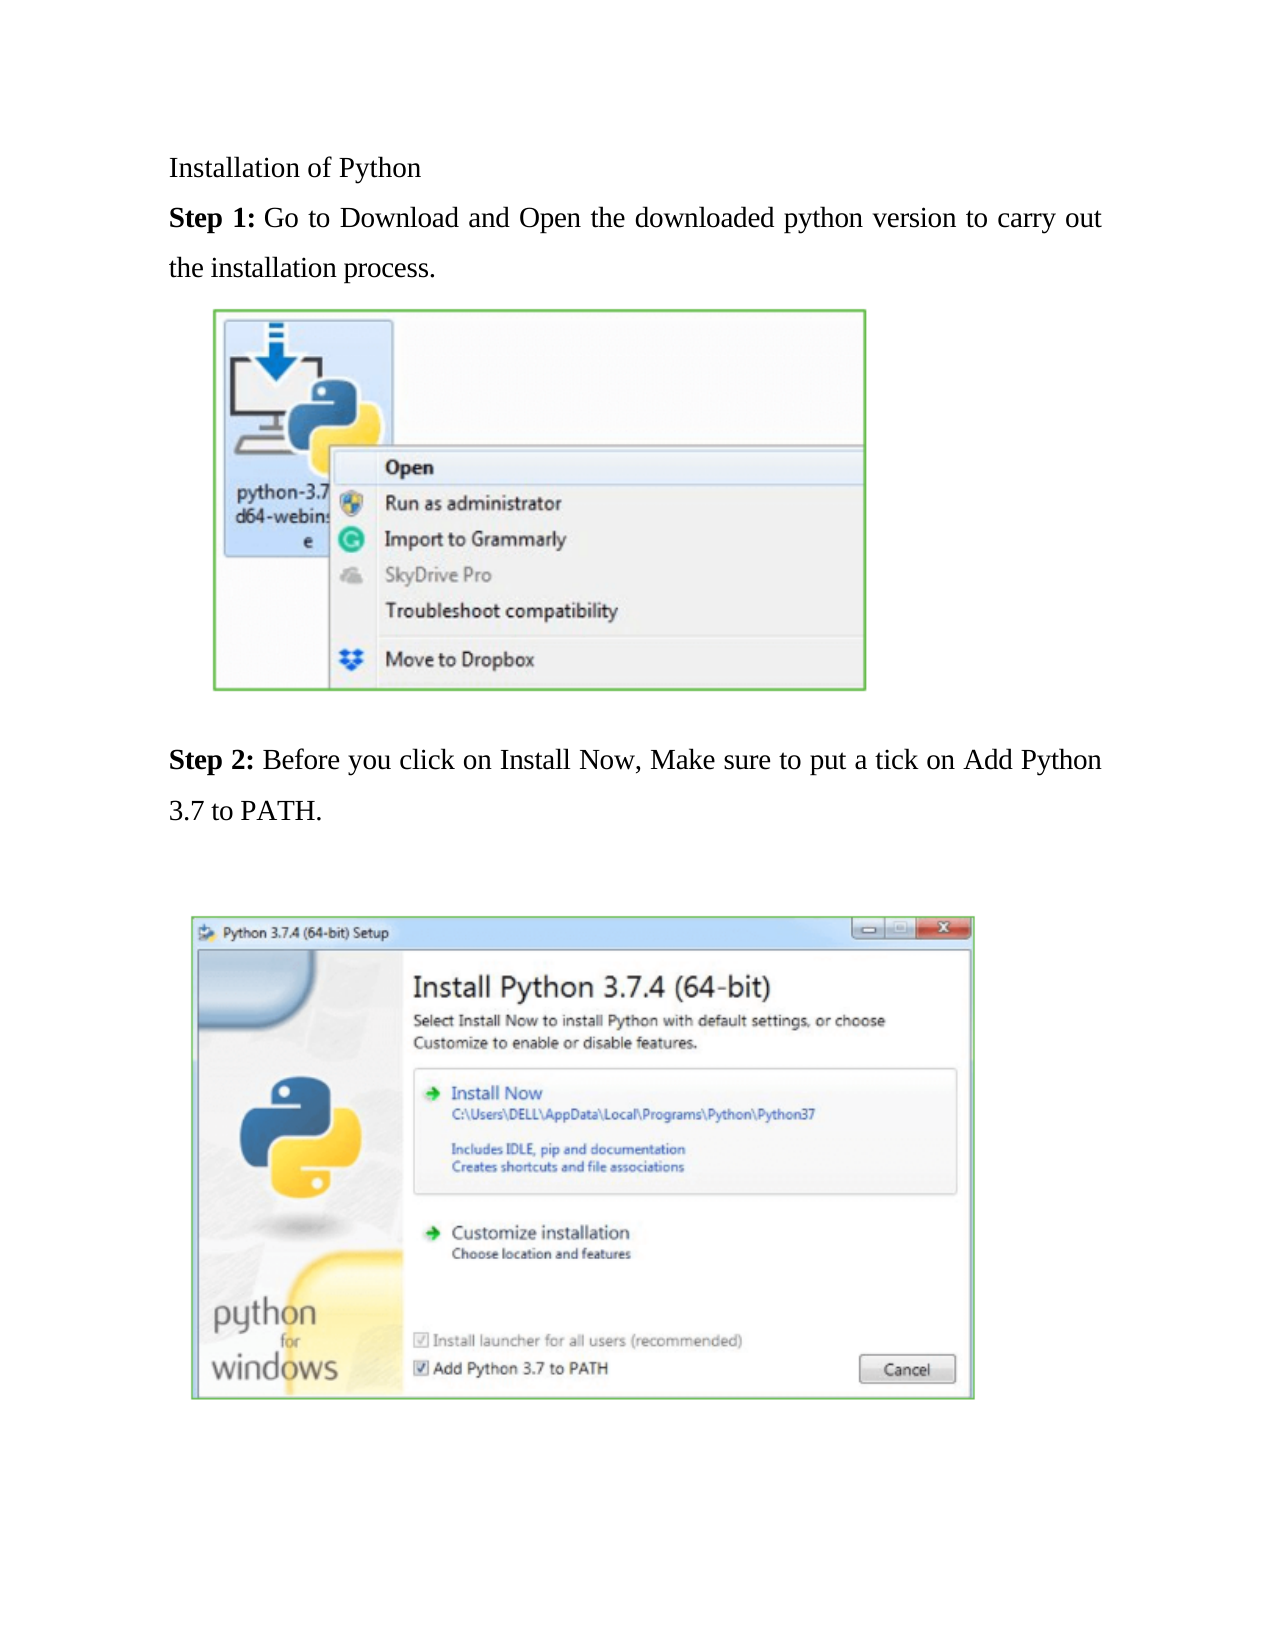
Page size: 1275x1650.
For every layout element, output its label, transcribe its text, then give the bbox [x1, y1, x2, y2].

subtitle Installation of Python [169, 150, 1103, 183]
picture [168, 893, 1011, 1417]
picture [168, 301, 940, 729]
text Step 2: Before you click on Install Now, Make sure to put a tick on Add Python 3.7 to PATH. [169, 776, 1103, 826]
text Step 1: Go to Download and Open the downloaded python version to carry out the installation process. [169, 200, 1103, 284]
